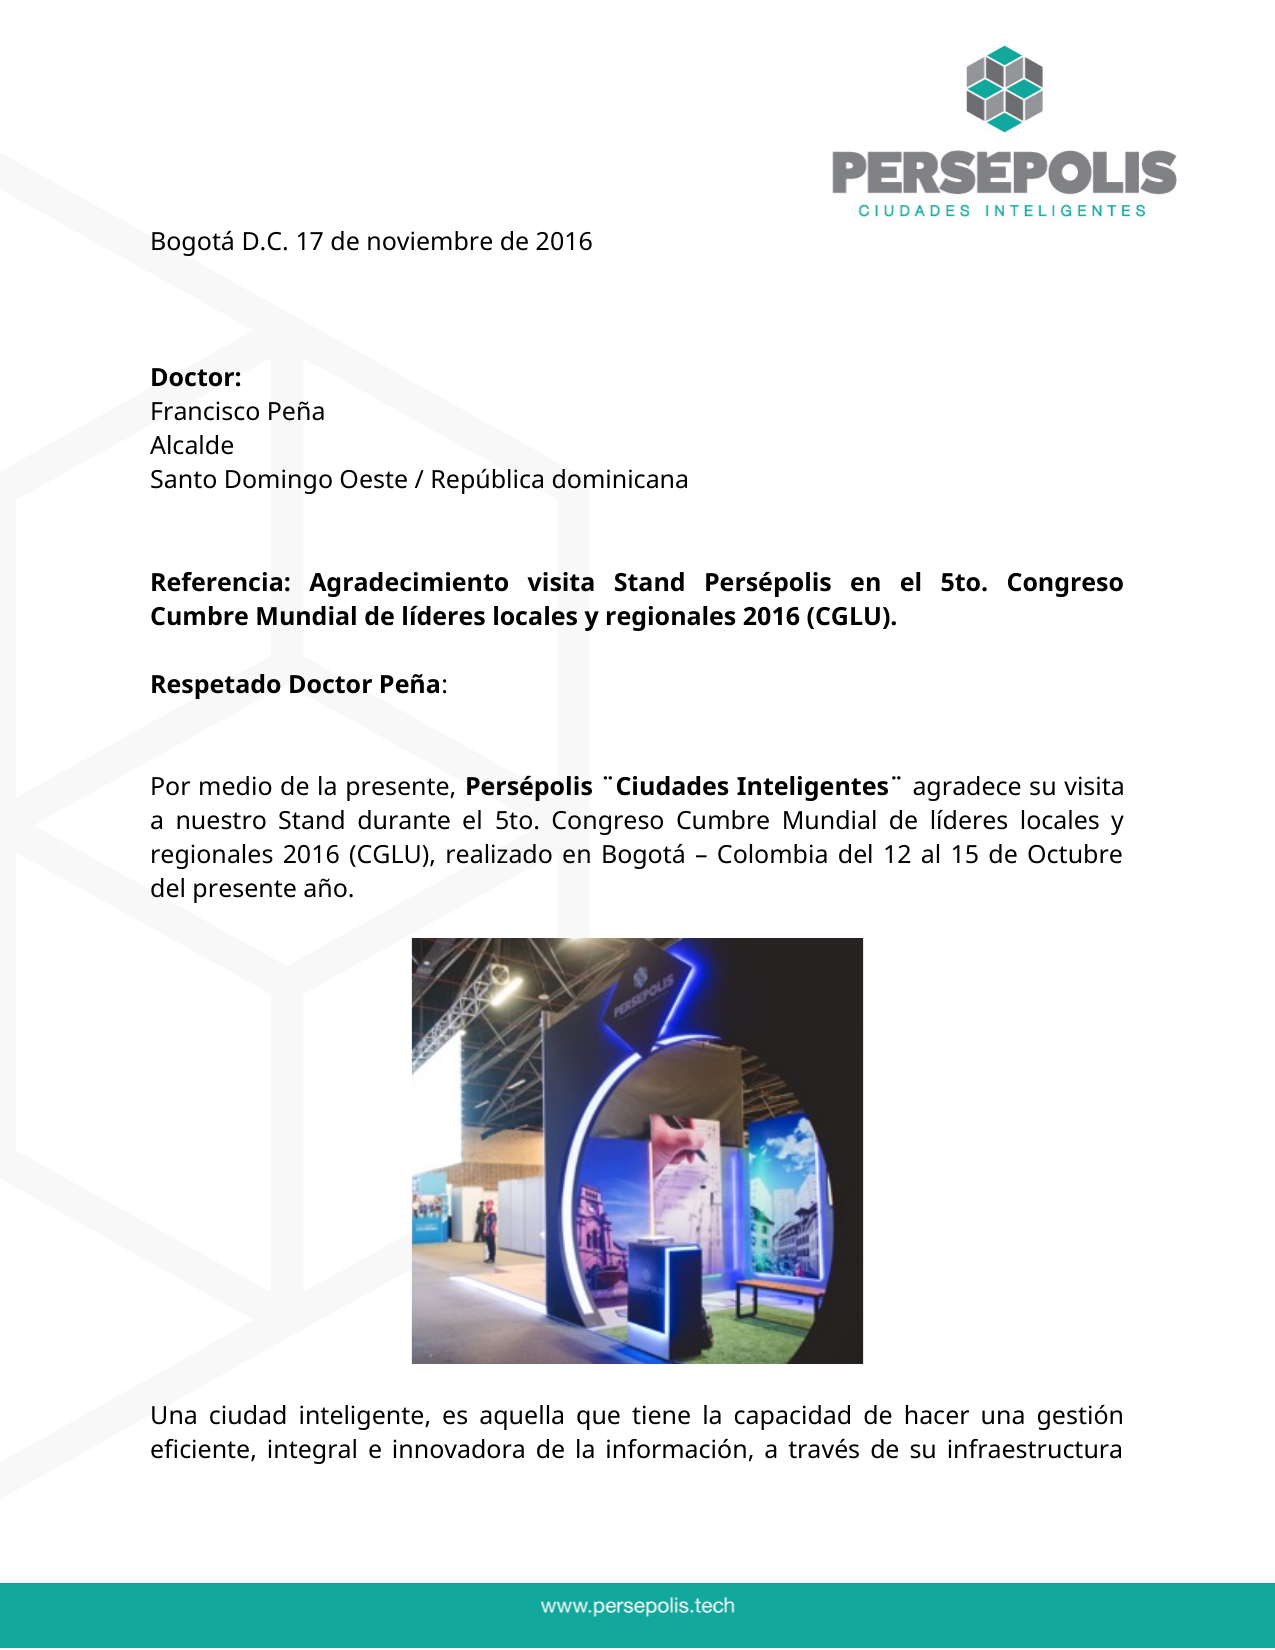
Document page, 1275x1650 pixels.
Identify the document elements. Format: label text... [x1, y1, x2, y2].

text Por medio de la presente, Persépolis ¨Ciudades Inteligentes¨ agradece su visita a nuestro Stand durante el 5to. Congreso Cumbre Mundial de líderes locales y regionales 2016 (CGLU), realizado en Bogotá – Colombia del 12 al 15 de Octubre del presente año. [150, 769, 1125, 905]
picture [0, 0, 1275, 1648]
text Francisco Peña [150, 394, 1125, 428]
text Doctor: [150, 360, 1125, 394]
text Respetado Doctor Peña: [150, 666, 1125, 701]
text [150, 1398, 1125, 1466]
text Bogotá D.C. 17 de noviembre de 2016 [150, 224, 1125, 258]
text Alcalde [150, 428, 1125, 462]
text Santo Domingo Oeste / República dominicana [150, 462, 1125, 496]
text Referencia: Agradecimiento visita Stand Persépolis en el 5to. Congreso Cumbre Mundial de líderes locales y regionales 2016 (CGLU). [150, 564, 1125, 632]
